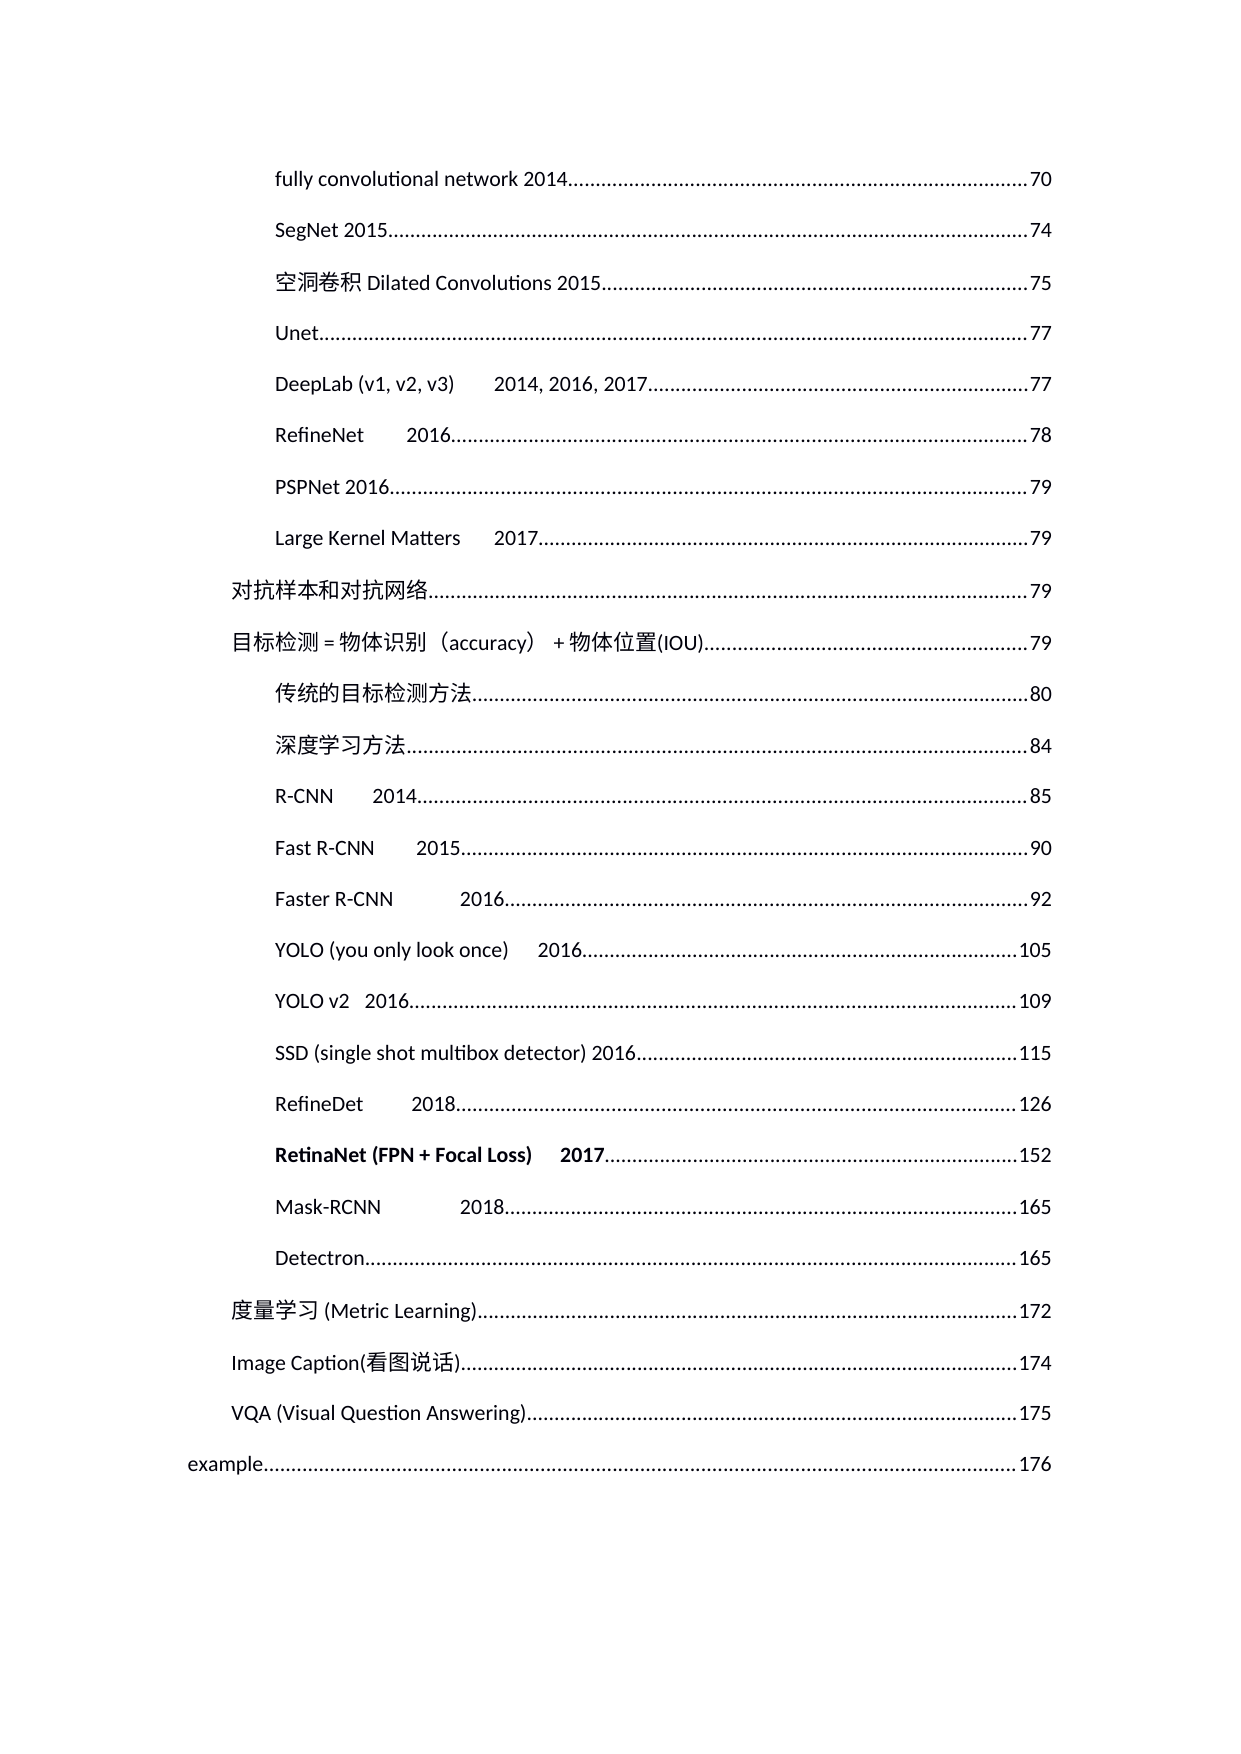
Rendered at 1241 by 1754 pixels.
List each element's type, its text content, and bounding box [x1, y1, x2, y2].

text SSD (single shot multibox detector) 2016 115 [275, 1036, 1053, 1068]
text 目标检测 = 物体识别（accuracy） + 物体位置(IOU) 79 [231, 624, 1053, 657]
text example 176 [187, 1447, 1053, 1480]
text Faster R-CNN 2016 92 [275, 882, 1053, 914]
text YOLO (you only look once) 2016 105 [275, 933, 1053, 966]
text Unet 77 [275, 316, 1053, 349]
text RefineNet 2016 78 [275, 419, 1053, 451]
text Large Kernel Matters 2017 79 [275, 521, 1053, 554]
text RefineDet 2018 126 [275, 1087, 1053, 1120]
text YOLO v2 2016 109 [275, 985, 1053, 1017]
text 传统的目标检测方法 80 [275, 676, 1053, 708]
text R-CNN 2014 85 [275, 779, 1053, 812]
text Fast R-CNN 2015 90 [275, 831, 1053, 863]
text 对抗样本和对抗网络 79 [231, 573, 1053, 605]
text PSPNet 2016 79 [275, 470, 1053, 503]
text Detectron 165 [275, 1241, 1053, 1274]
text 空洞卷积Dilated Convolutions 2015 75 [275, 264, 1053, 297]
text 度量学习 (Metric Learning) 172 [231, 1293, 1053, 1325]
text RetinaNet (FPN + Focal Loss) 2017 152 [275, 1139, 1053, 1171]
text DeepLab (v1, v2, v3) 2014, 2016, 2017 77 [275, 367, 1053, 400]
text VQA (Visual Question Answering) 175 [231, 1396, 1053, 1428]
text SegNet 2015 74 [275, 213, 1053, 246]
text Image Caption(看图说话) 174 [231, 1344, 1053, 1377]
text 深度学习方法 84 [275, 728, 1053, 760]
text fully convolutional network 2014 70 [275, 162, 1053, 194]
text Mask-RCNN 2018 165 [275, 1190, 1053, 1222]
